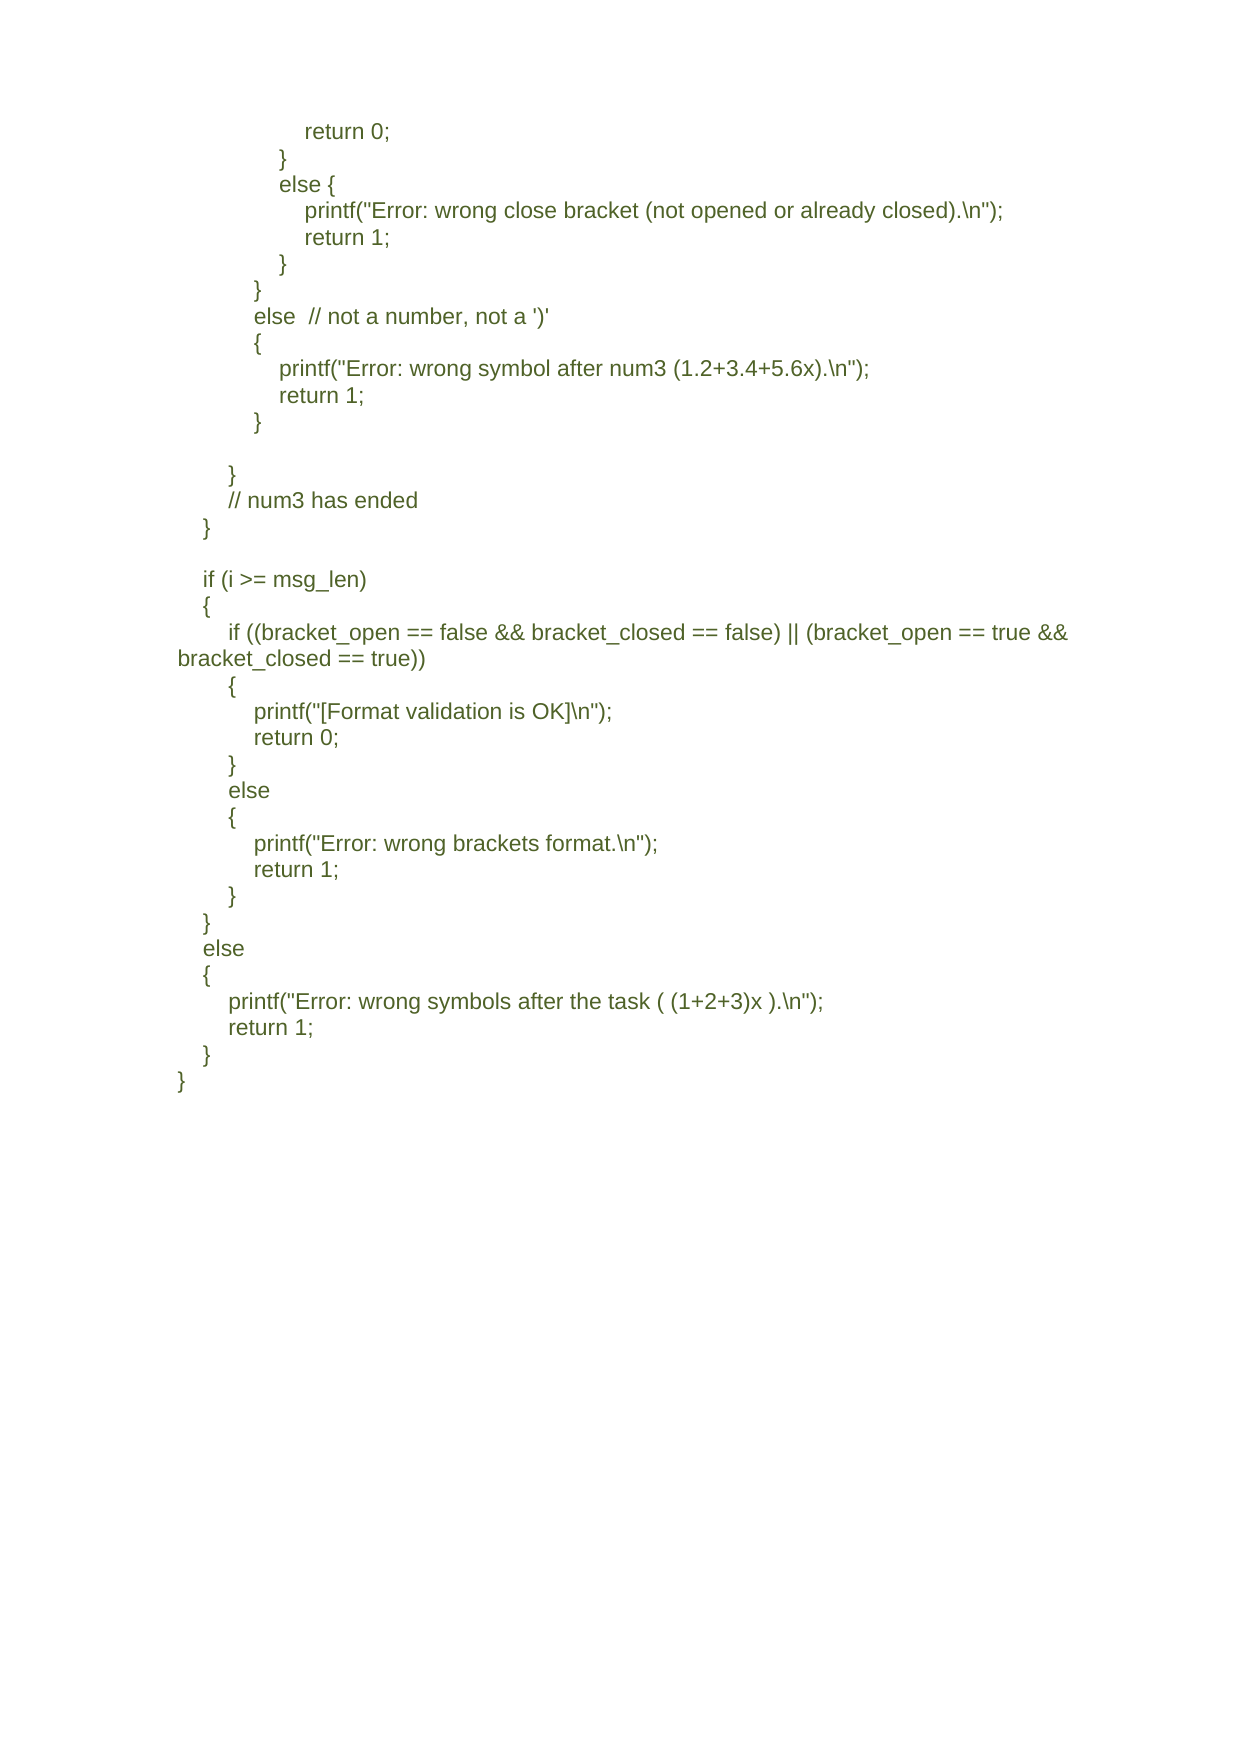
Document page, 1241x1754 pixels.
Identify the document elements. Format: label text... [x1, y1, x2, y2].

text return 1; [177, 856, 1122, 882]
text if (i >= msg_len) [177, 566, 1122, 592]
text return 0; [177, 724, 1122, 751]
text printf("Error: wrong symbols after the task ( (1+2+3)x ).\n"); [177, 988, 1122, 1014]
text } [177, 250, 1122, 276]
text printf("Error: wrong symbol after num3 (1.2+3.4+5.6x).\n"); [177, 355, 1122, 382]
text } [177, 909, 1122, 935]
text if ((bracket_open == false && bracket_closed == false) || (bracket_open == true && bracket_closed == true)) [177, 619, 1122, 672]
text { [177, 329, 1122, 355]
text } [177, 882, 1122, 909]
text } [177, 461, 1122, 487]
text } [177, 751, 1122, 777]
text { [177, 803, 1122, 830]
text } [177, 408, 1122, 434]
text printf("[Format validation is OK]\n"); [177, 698, 1122, 724]
text } [177, 1067, 1122, 1093]
text printf("Error: wrong brackets format.\n"); [177, 830, 1122, 856]
text return 1; [177, 382, 1122, 408]
text else // not a number, not a ')' [177, 303, 1122, 329]
text { [177, 592, 1122, 619]
text } [177, 276, 1122, 303]
text } [177, 1041, 1122, 1067]
text else [177, 935, 1122, 961]
text else { [177, 171, 1122, 197]
text return 0; [177, 118, 1122, 144]
text } [177, 513, 1122, 540]
text else [177, 777, 1122, 803]
text { [177, 672, 1122, 698]
text } [177, 144, 1122, 171]
text printf("Error: wrong close bracket (not opened or already closed).\n"); [177, 197, 1122, 223]
text return 1; [177, 223, 1122, 250]
text // num3 has ended [177, 487, 1122, 513]
text { [177, 961, 1122, 988]
text return 1; [177, 1014, 1122, 1041]
